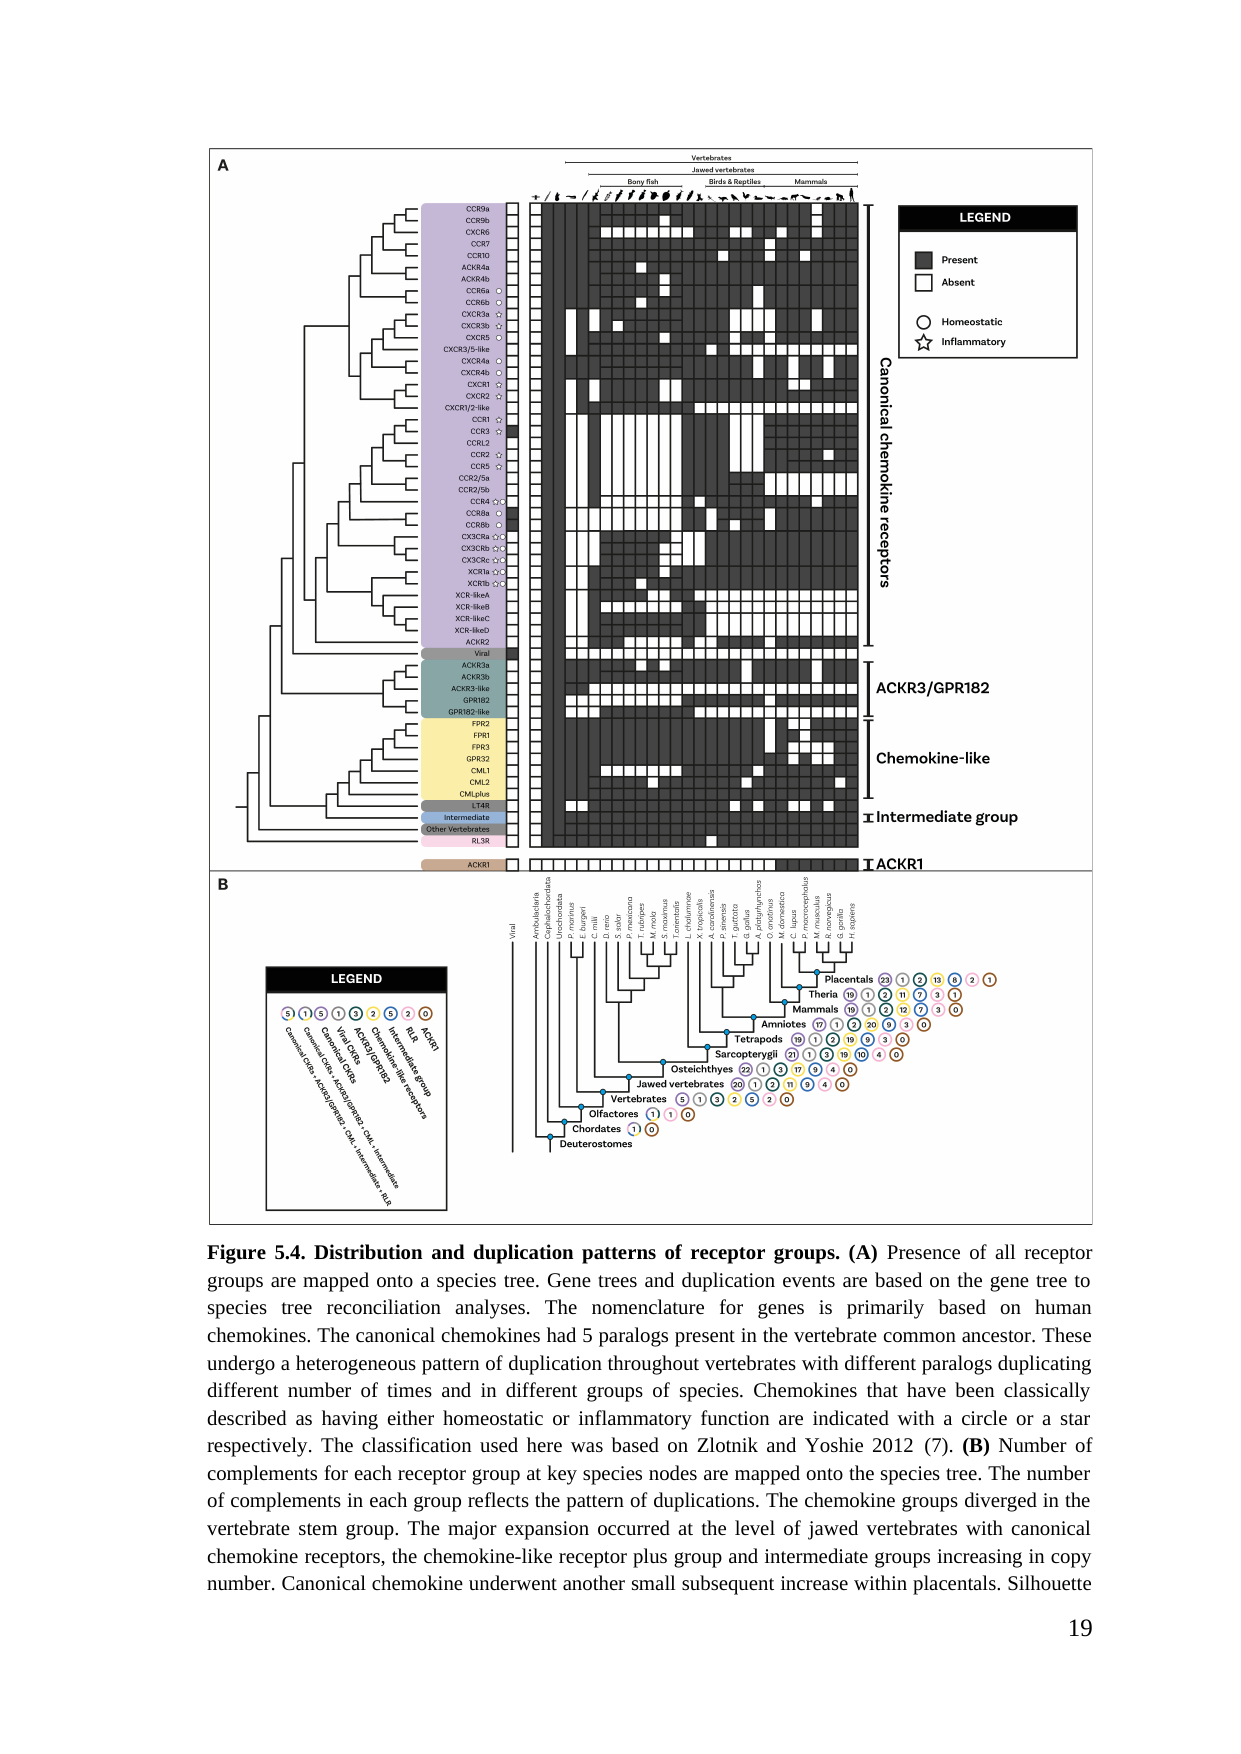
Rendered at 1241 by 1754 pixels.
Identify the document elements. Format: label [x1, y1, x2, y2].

text [207, 1240, 1092, 1595]
